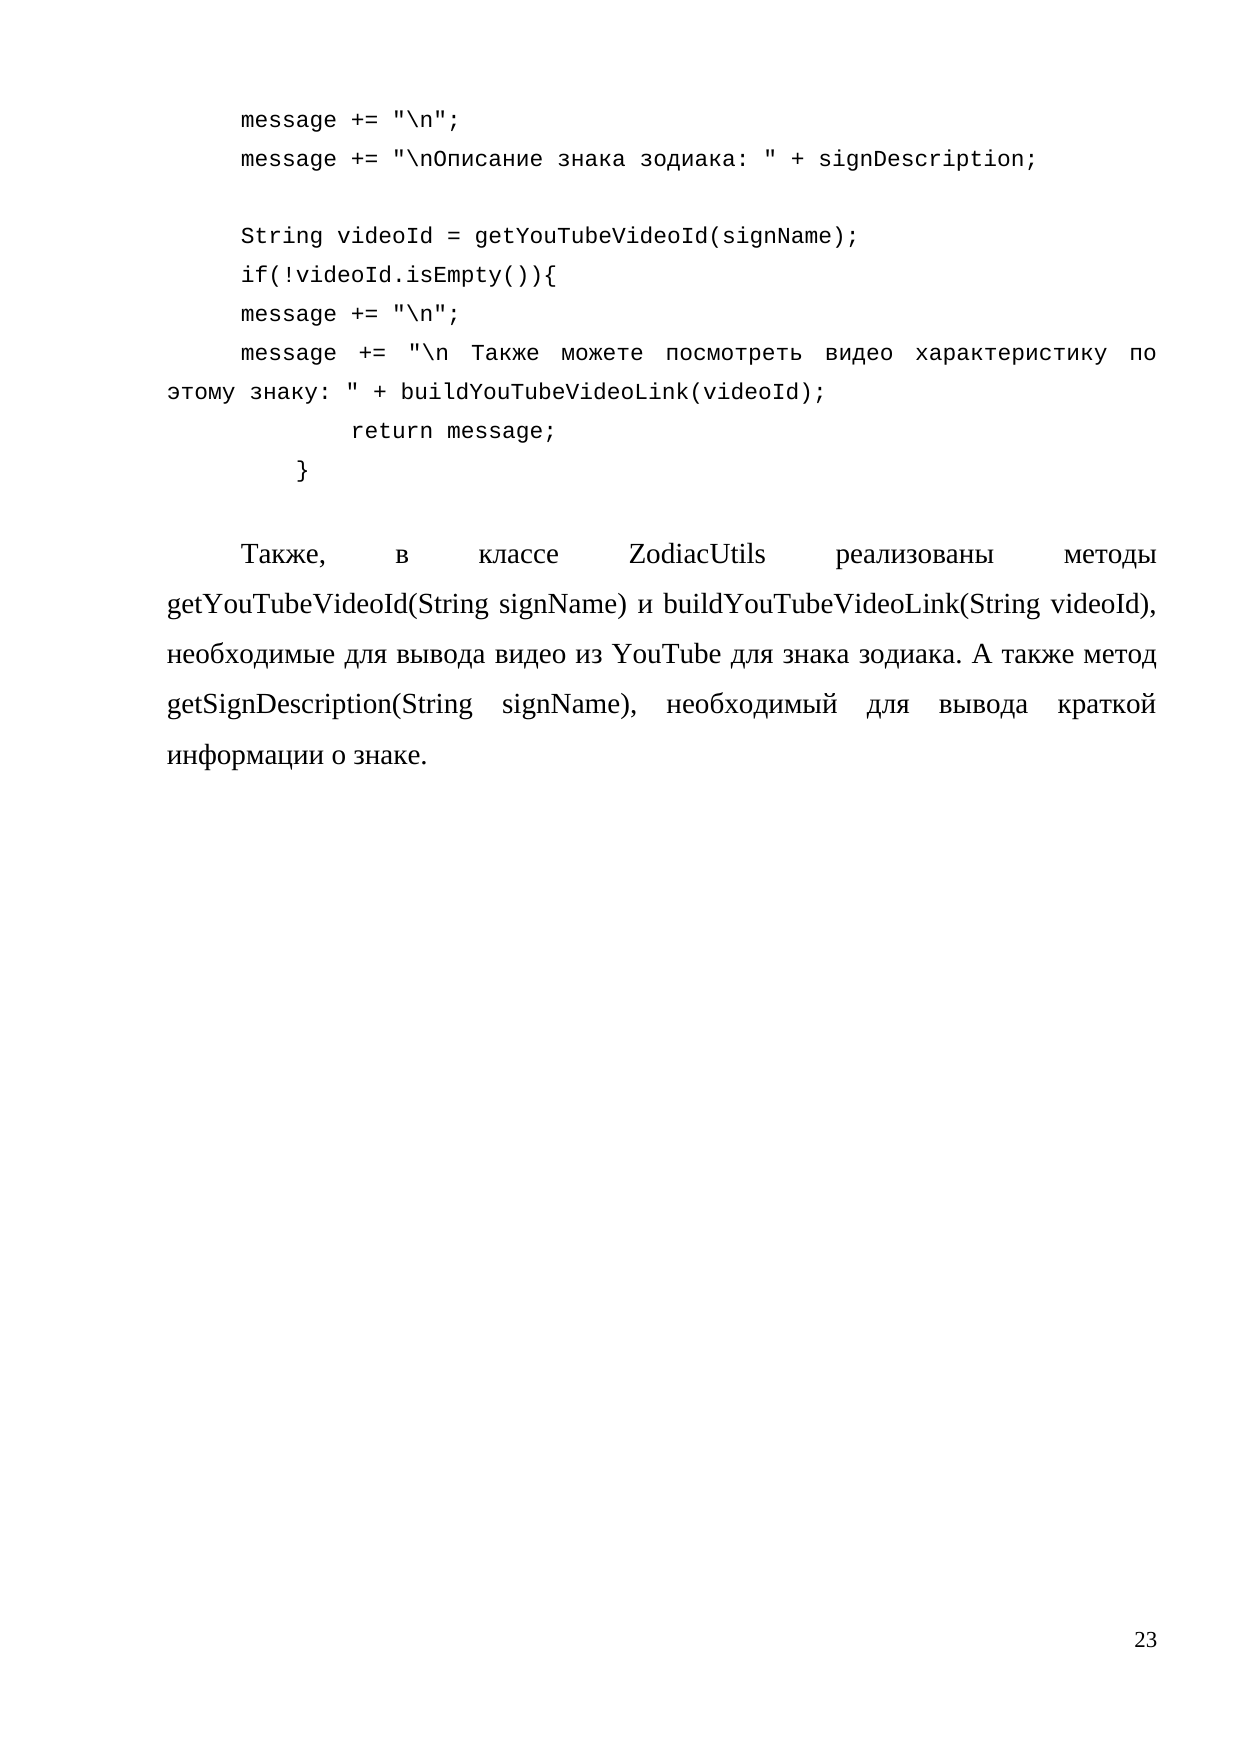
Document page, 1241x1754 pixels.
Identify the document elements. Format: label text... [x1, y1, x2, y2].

text if(!videoId.isEmpty()){ [167, 264, 1157, 290]
text Также, в классе ZodiacUtils реализованы методы getYouTubeVideoId(String signName) и buildYouTubeVideoLink(String videoId), необходимые для вывода видео из YouTube для знака зодиака. А также метод getSignDescription(String signName), необходимый для вывода краткой информации о знаке. [167, 536, 1157, 771]
text return message; [167, 419, 1157, 445]
text message += "\nОписание знака зодиака: " + signDescription; [167, 147, 1157, 173]
text String videoId = getYouTubeVideoId(signName); [167, 225, 1157, 251]
text message += "\n"; [167, 303, 1157, 328]
text message += "\n"; [167, 108, 1157, 134]
text } [167, 458, 1157, 484]
text message += "\n Также можете посмотреть видео характеристику по этому знаку: " + buildYouTubeVideoLink(videoId); [167, 341, 1157, 406]
